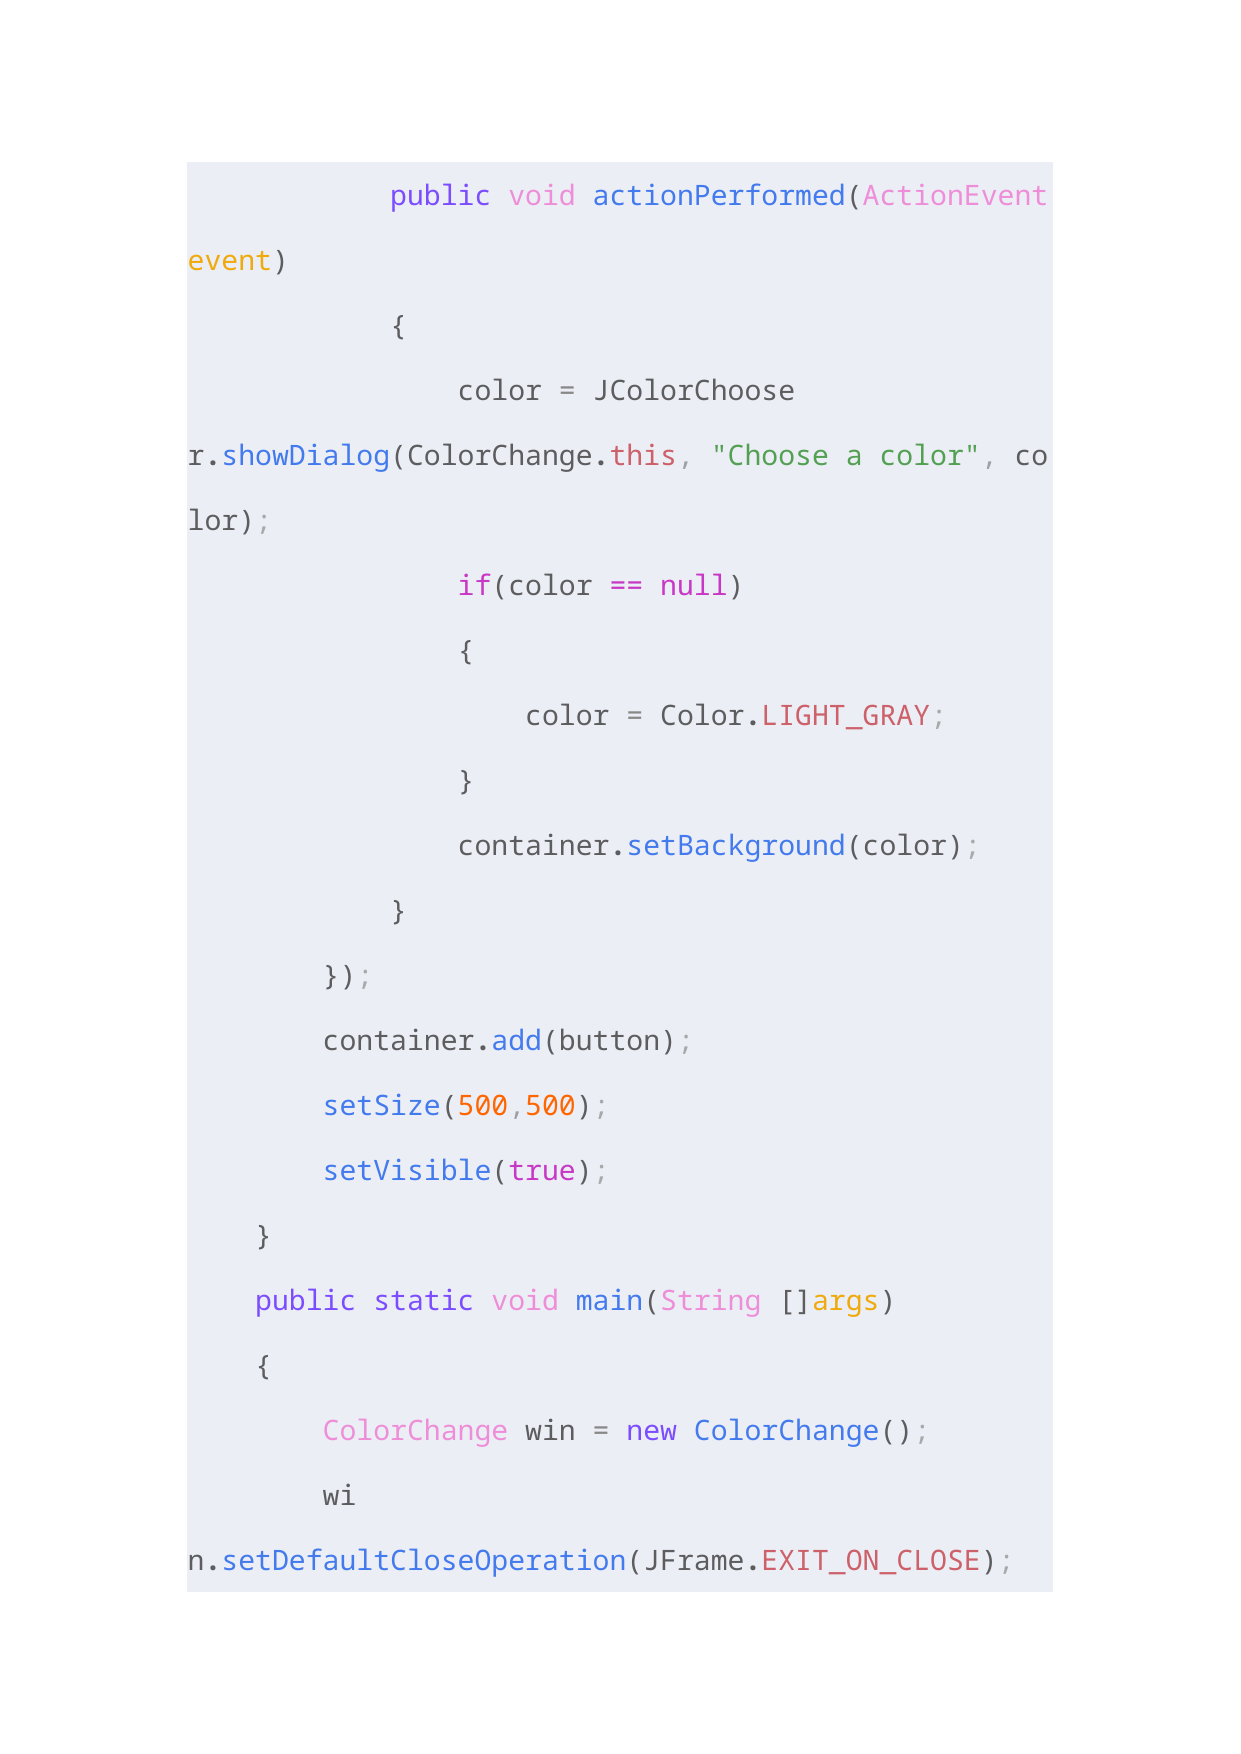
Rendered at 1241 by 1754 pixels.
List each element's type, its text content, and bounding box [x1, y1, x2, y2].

text setVisible(true); [187, 1137, 1053, 1202]
text win.setDefaultCloseOperation(JFrame.EXIT_ON_CLOSE); [187, 1462, 1053, 1592]
text } [187, 747, 1053, 812]
text if(color == null) [187, 552, 1053, 617]
text ColorChange win = new ColorChange(); [187, 1397, 1053, 1462]
text setSize(500,500); [187, 1072, 1053, 1137]
text color = Color.LIGHT_GRAY; [187, 682, 1053, 747]
text public void actionPerformed(ActionEvent event) [187, 162, 1053, 292]
text { [187, 1332, 1053, 1397]
text container.add(button); [187, 1007, 1053, 1072]
text { [187, 292, 1053, 357]
text container.setBackground(color); [187, 812, 1053, 877]
text public static void main(String []args) [187, 1267, 1053, 1332]
text { [187, 617, 1053, 682]
text } [187, 877, 1053, 942]
text }); [187, 942, 1053, 1007]
text color = JColorChooser.showDialog(ColorChange.this, "Choose a color", color); [187, 357, 1053, 552]
text } [187, 1202, 1053, 1267]
